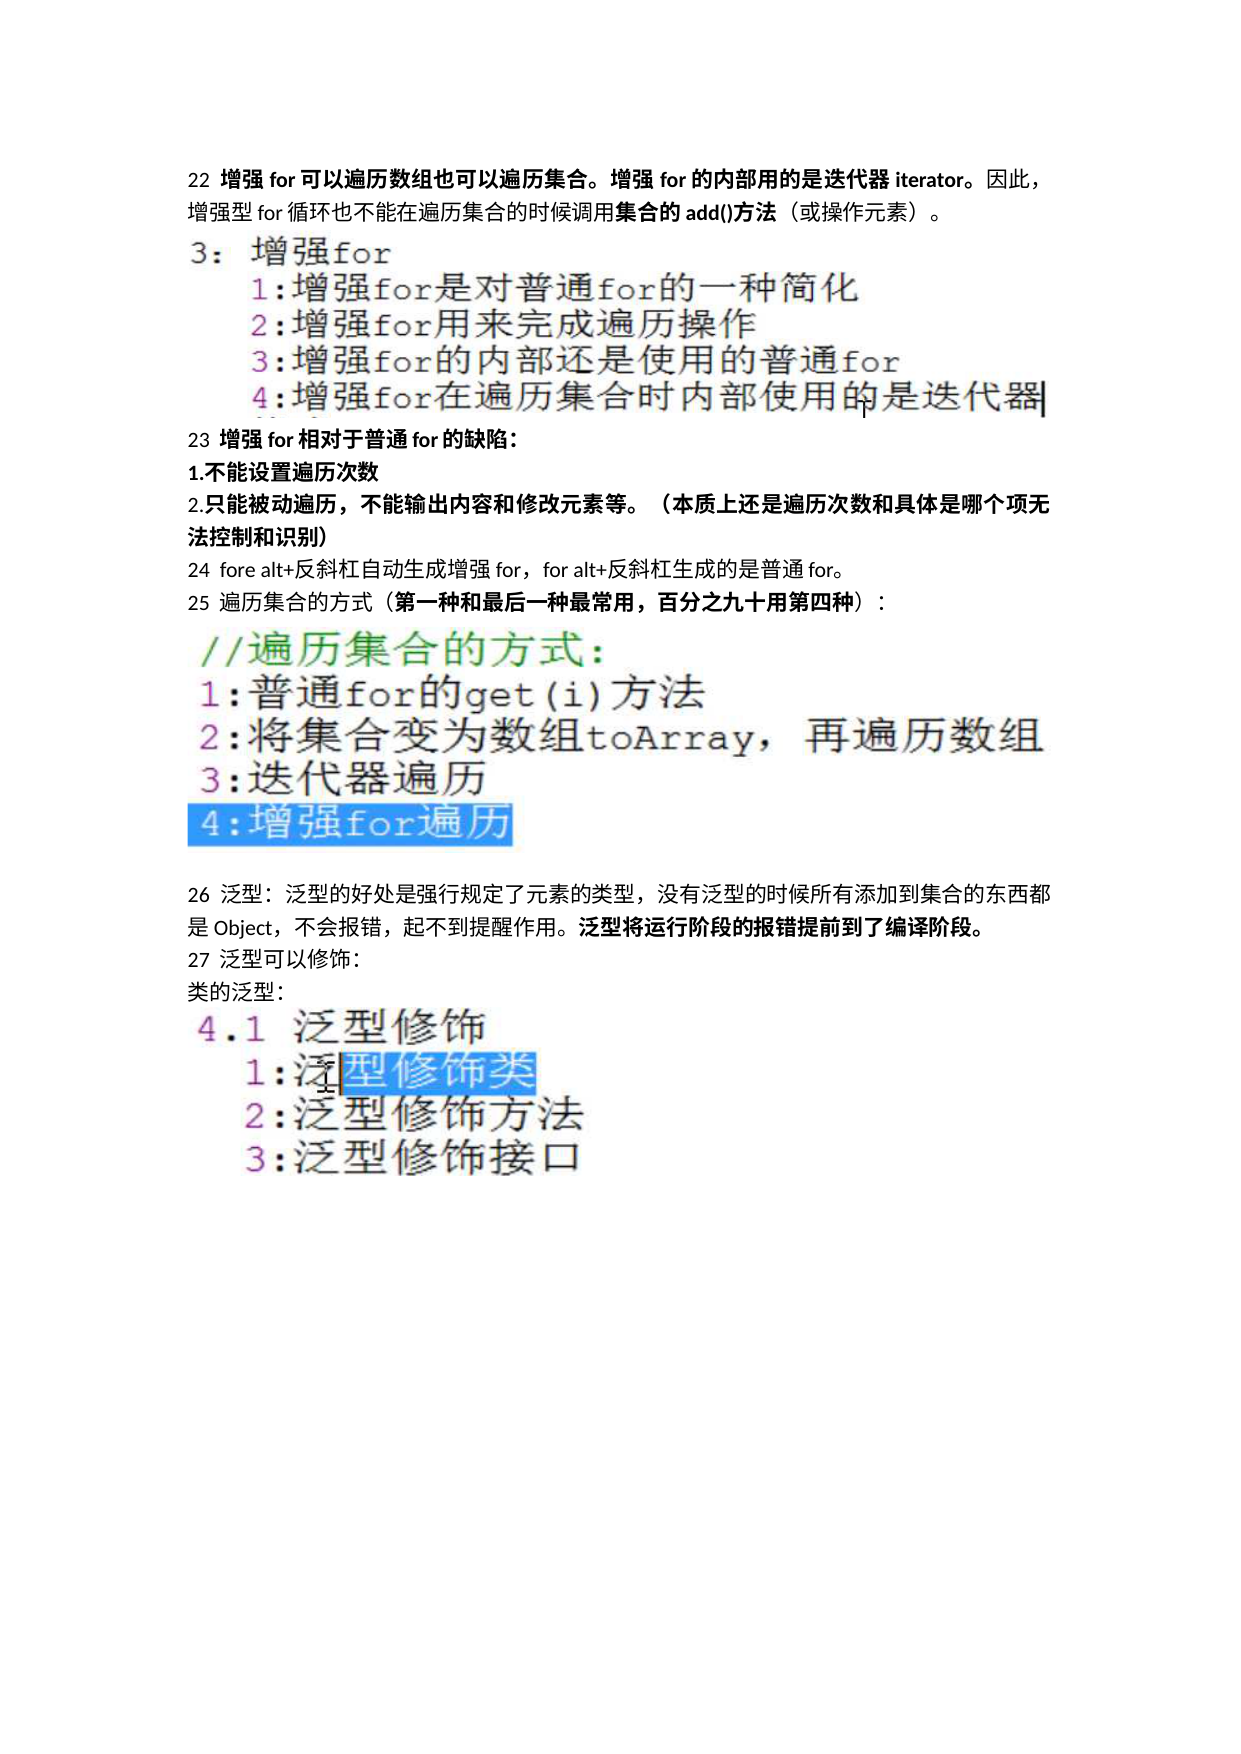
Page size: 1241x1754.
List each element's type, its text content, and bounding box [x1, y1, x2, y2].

text 27 泛型可以修饰： [187, 942, 1053, 974]
list 不能设置遍历次数 [187, 454, 1053, 487]
text 26 泛型：泛型的好处是强行规定了元素的类型，没有泛型的时候所有添加到集合的东西都是Object，不会报错，起不到提醒作用。泛型将运行阶段的报错提前到了编译阶段。 [187, 877, 1053, 942]
text 23 增强for相对于普通for的缺陷： [187, 422, 1053, 454]
picture [187, 1007, 599, 1176]
text 类的泛型： [187, 974, 1053, 1007]
list 只能被动遍历，不能输出内容和修改元素等。（本质上还是遍历次数和具体是哪个项无法控制和识别） [187, 487, 1053, 552]
picture [187, 617, 1052, 853]
picture [187, 227, 1052, 418]
text 25 遍历集合的方式（第一种和最后一种最常用，百分之九十用第四种）： [187, 584, 1053, 617]
text 24 fore alt+反斜杠自动生成增强for，for alt+反斜杠生成的是普通for。 [187, 552, 1053, 584]
text 22 增强for可以遍历数组也可以遍历集合。增强for的内部用的是迭代器iterator。因此，增强型for循环也不能在遍历集合的时候调用集合的add()方法（或操作元素）。 [187, 162, 1053, 227]
